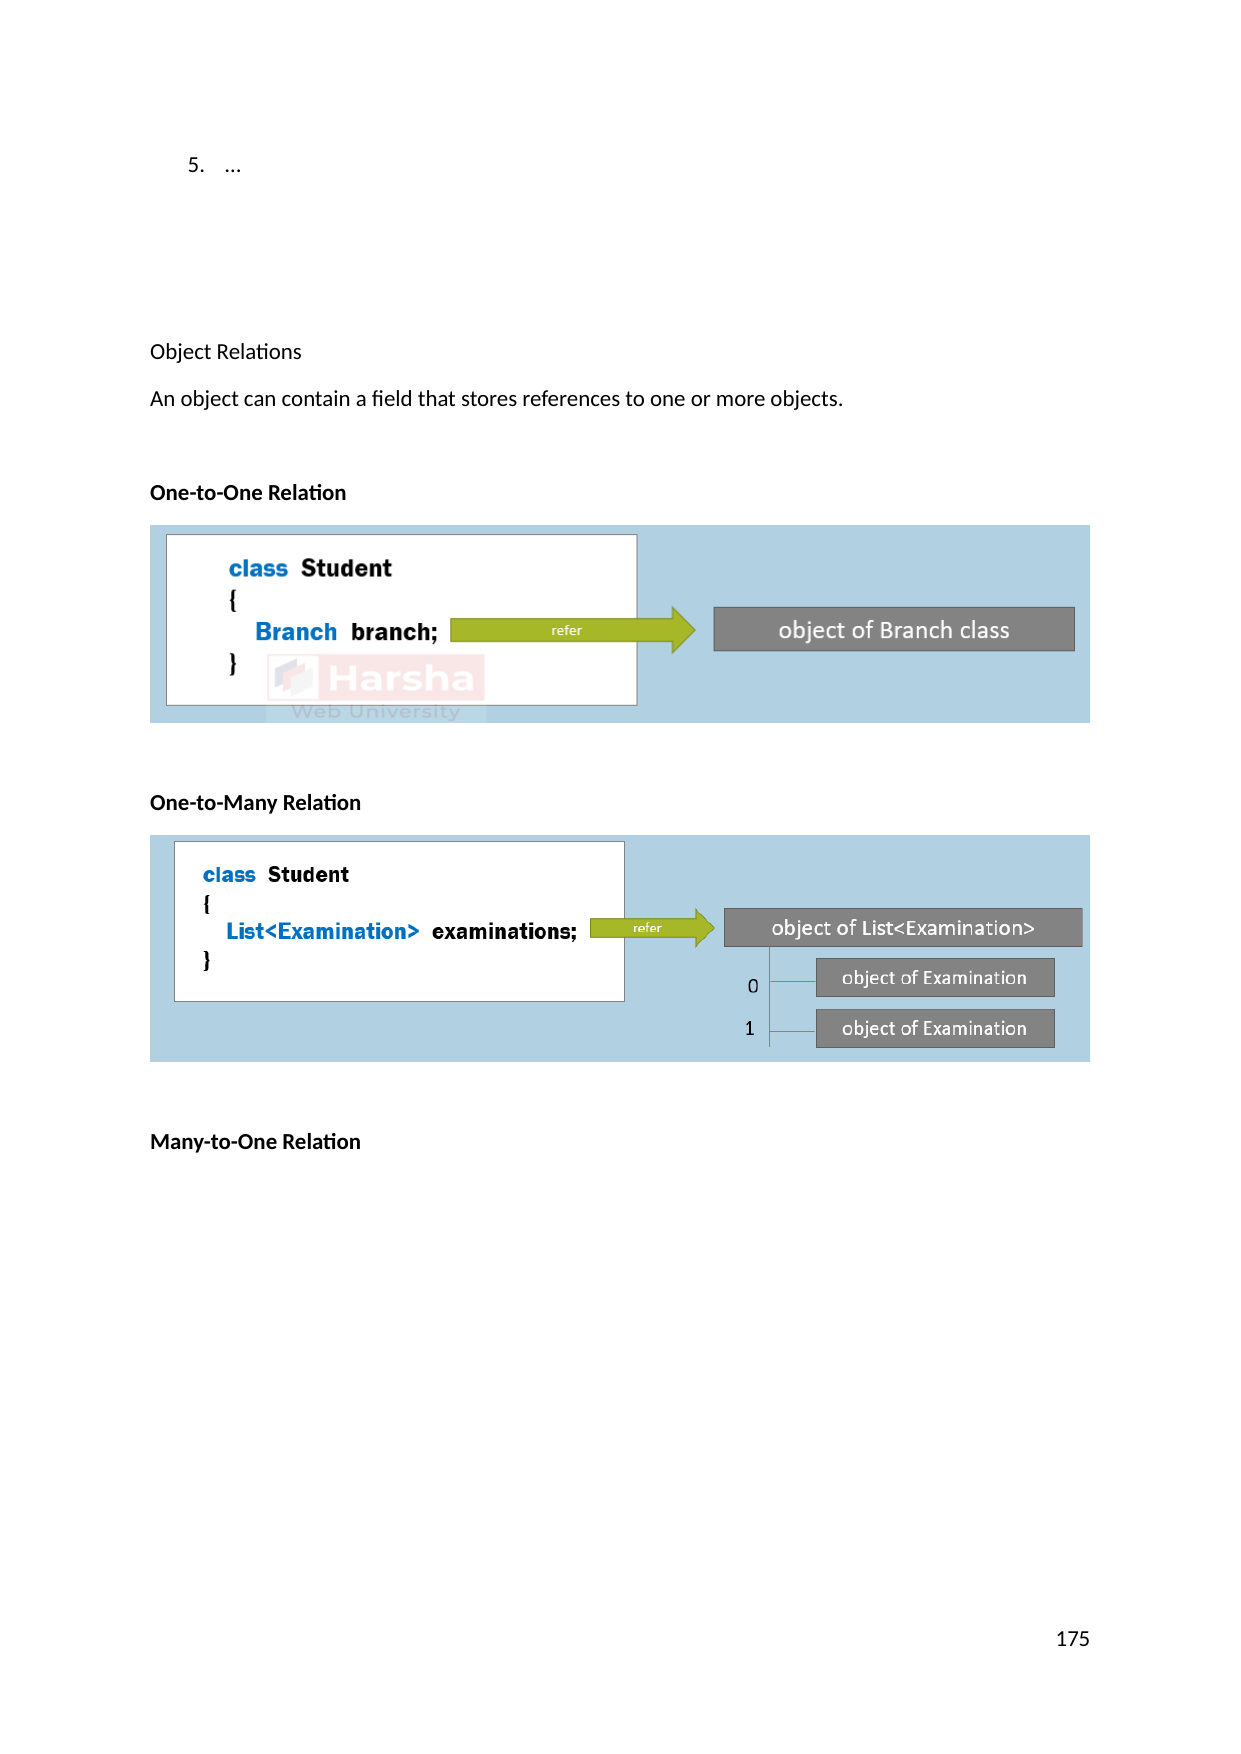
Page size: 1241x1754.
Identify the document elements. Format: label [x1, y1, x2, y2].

picture [150, 525, 1091, 723]
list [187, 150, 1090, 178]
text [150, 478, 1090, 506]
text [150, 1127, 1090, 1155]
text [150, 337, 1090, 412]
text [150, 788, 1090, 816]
picture [150, 835, 1091, 1062]
